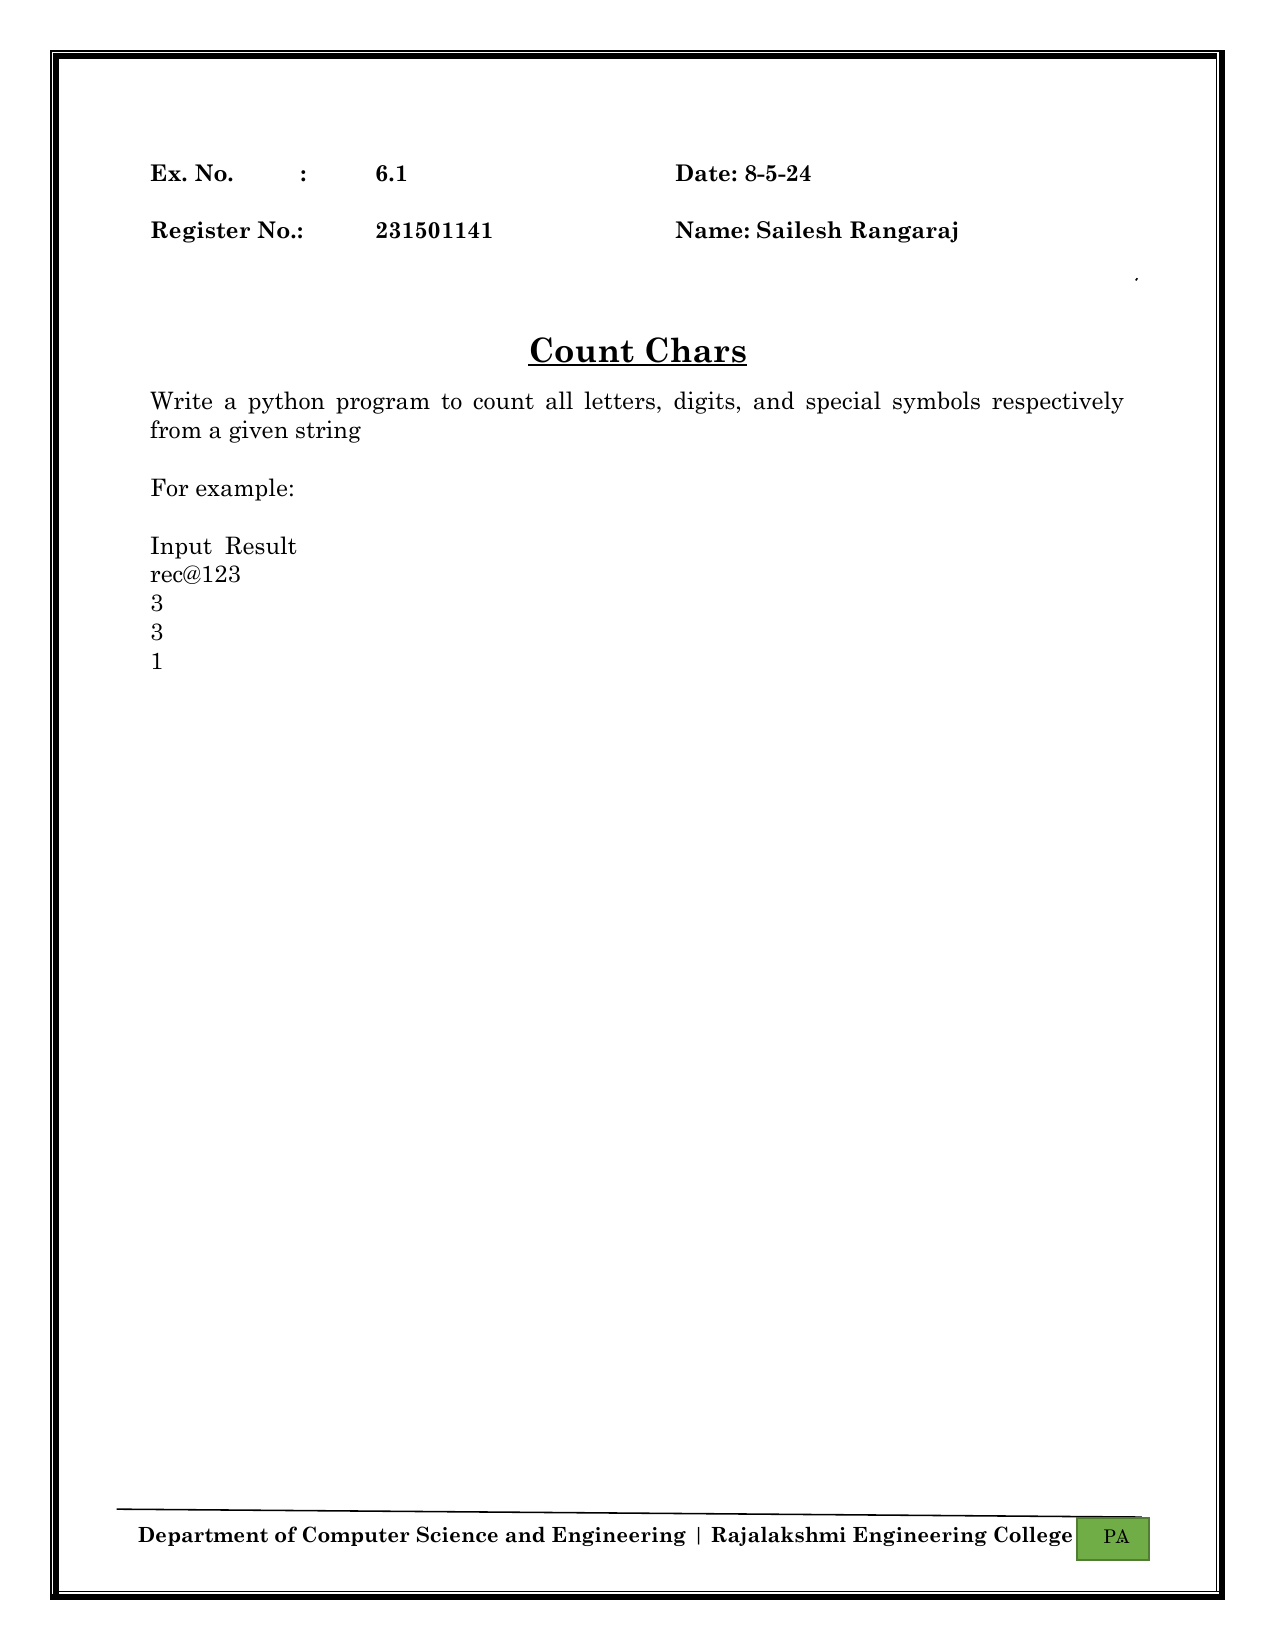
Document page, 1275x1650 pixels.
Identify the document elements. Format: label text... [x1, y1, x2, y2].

text Ex. No. : 6.1 Date: 8-5-24 [150, 159, 1125, 187]
text 3 [150, 617, 1125, 646]
text 3 [150, 588, 1125, 617]
text rec@123 [150, 559, 1125, 588]
text Write a python program to count all letters, digits, and special symbols respectively from a given string [150, 386, 1125, 444]
text 1 [150, 646, 1125, 675]
text For example: [150, 473, 1125, 502]
text Register No.: 231501141 Name: Sailesh Rangaraj [150, 216, 1125, 243]
text Count Chars [150, 329, 1125, 369]
text Input Result [150, 530, 1125, 559]
